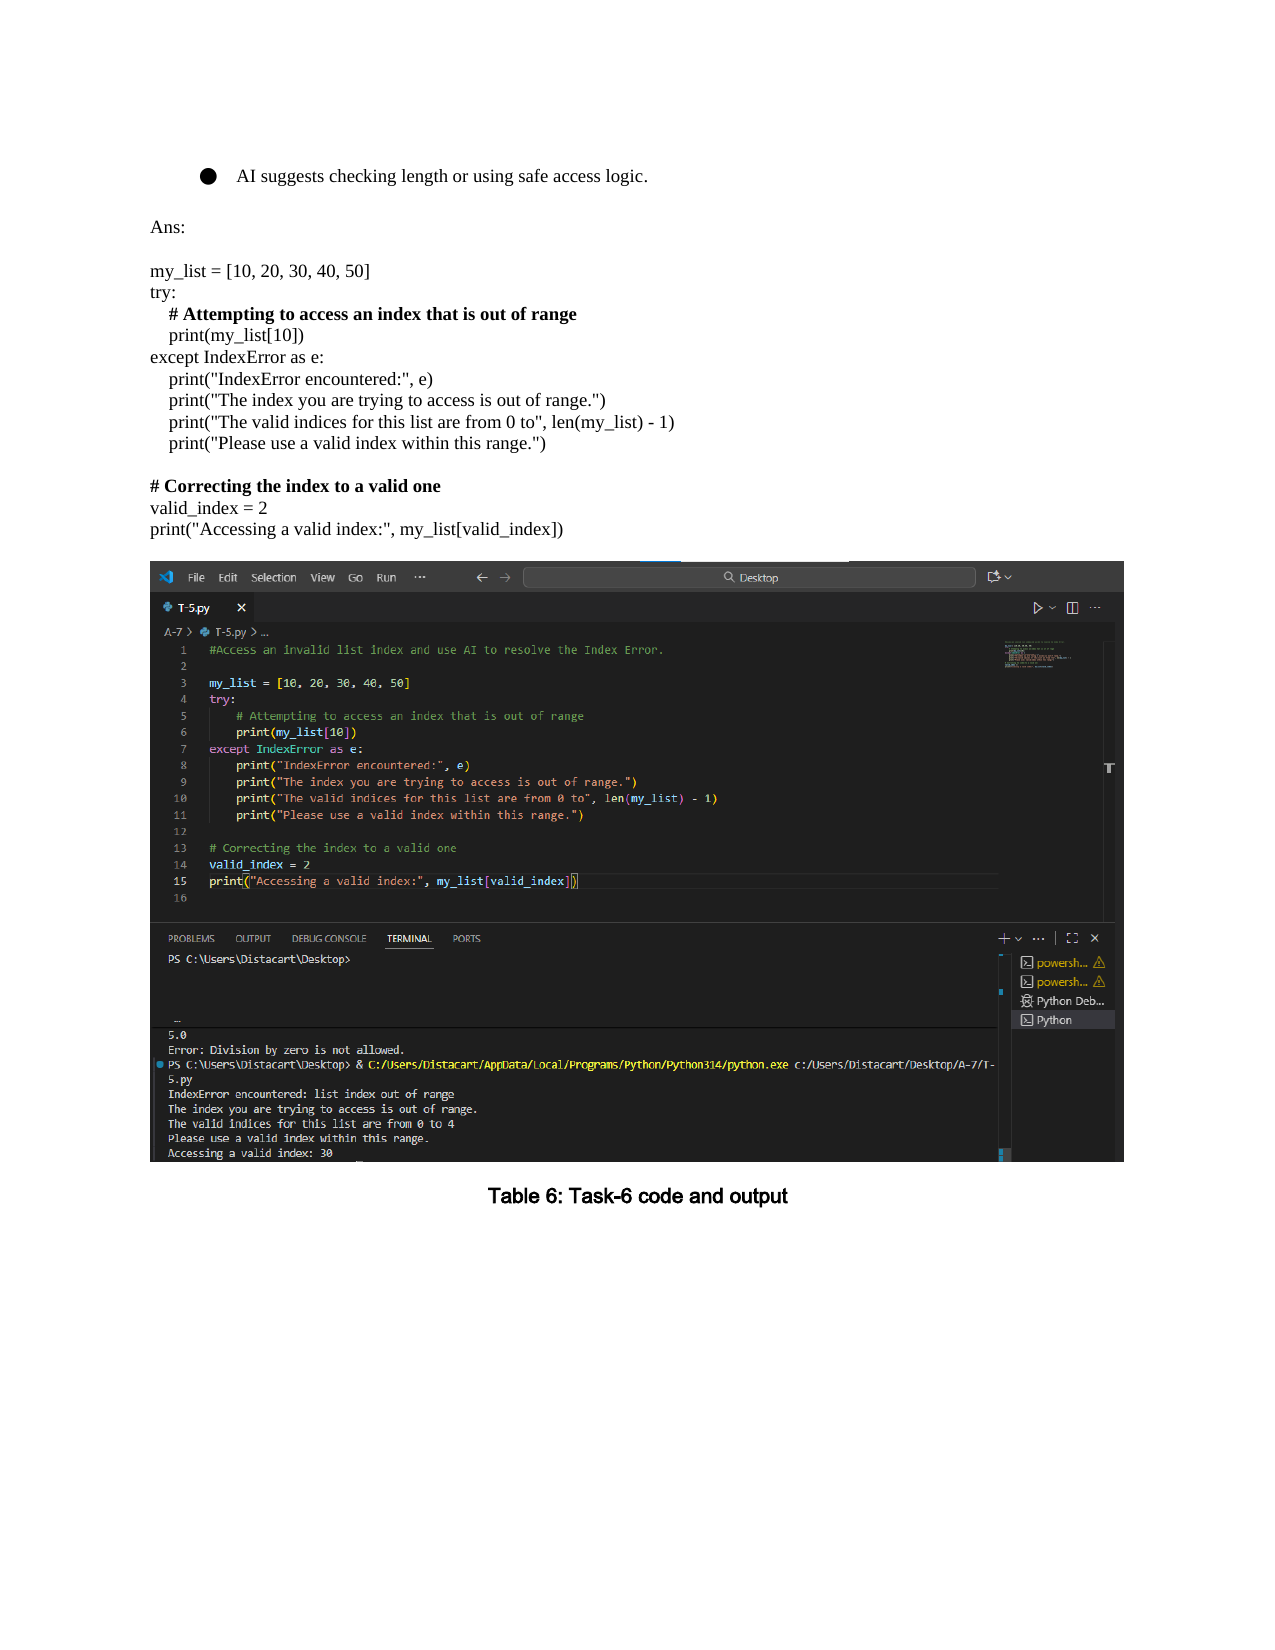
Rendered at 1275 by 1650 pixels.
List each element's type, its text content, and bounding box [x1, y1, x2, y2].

list # Correcting the index to a valid one [150, 475, 1125, 497]
list valid_index = 2 [150, 497, 1125, 518]
list Ans: [150, 216, 1125, 238]
picture [150, 561, 1124, 1162]
list print("IndexError encountered:", e) [150, 367, 1125, 389]
list print("Please use a valid index within this range.") [150, 432, 1125, 454]
list my_list = [10, 20, 30, 40, 50] [150, 259, 1125, 281]
list try: [150, 281, 1125, 303]
list except IndexError as e: [150, 346, 1125, 367]
list print(my_list[10]) [150, 324, 1125, 346]
list AI suggests checking length or using safe access logic. [199, 150, 1125, 195]
list print("The valid indices for this list are from 0 to", len(my_list) - 1) [150, 411, 1125, 432]
list print("Accessing a valid index:", my_list[valid_index]) [150, 518, 1125, 540]
list Table 6: Task-6 code and output [150, 1183, 1125, 1207]
list print("The index you are trying to access is out of range.") [150, 389, 1125, 411]
list # Attempting to access an index that is out of range [150, 303, 1125, 324]
